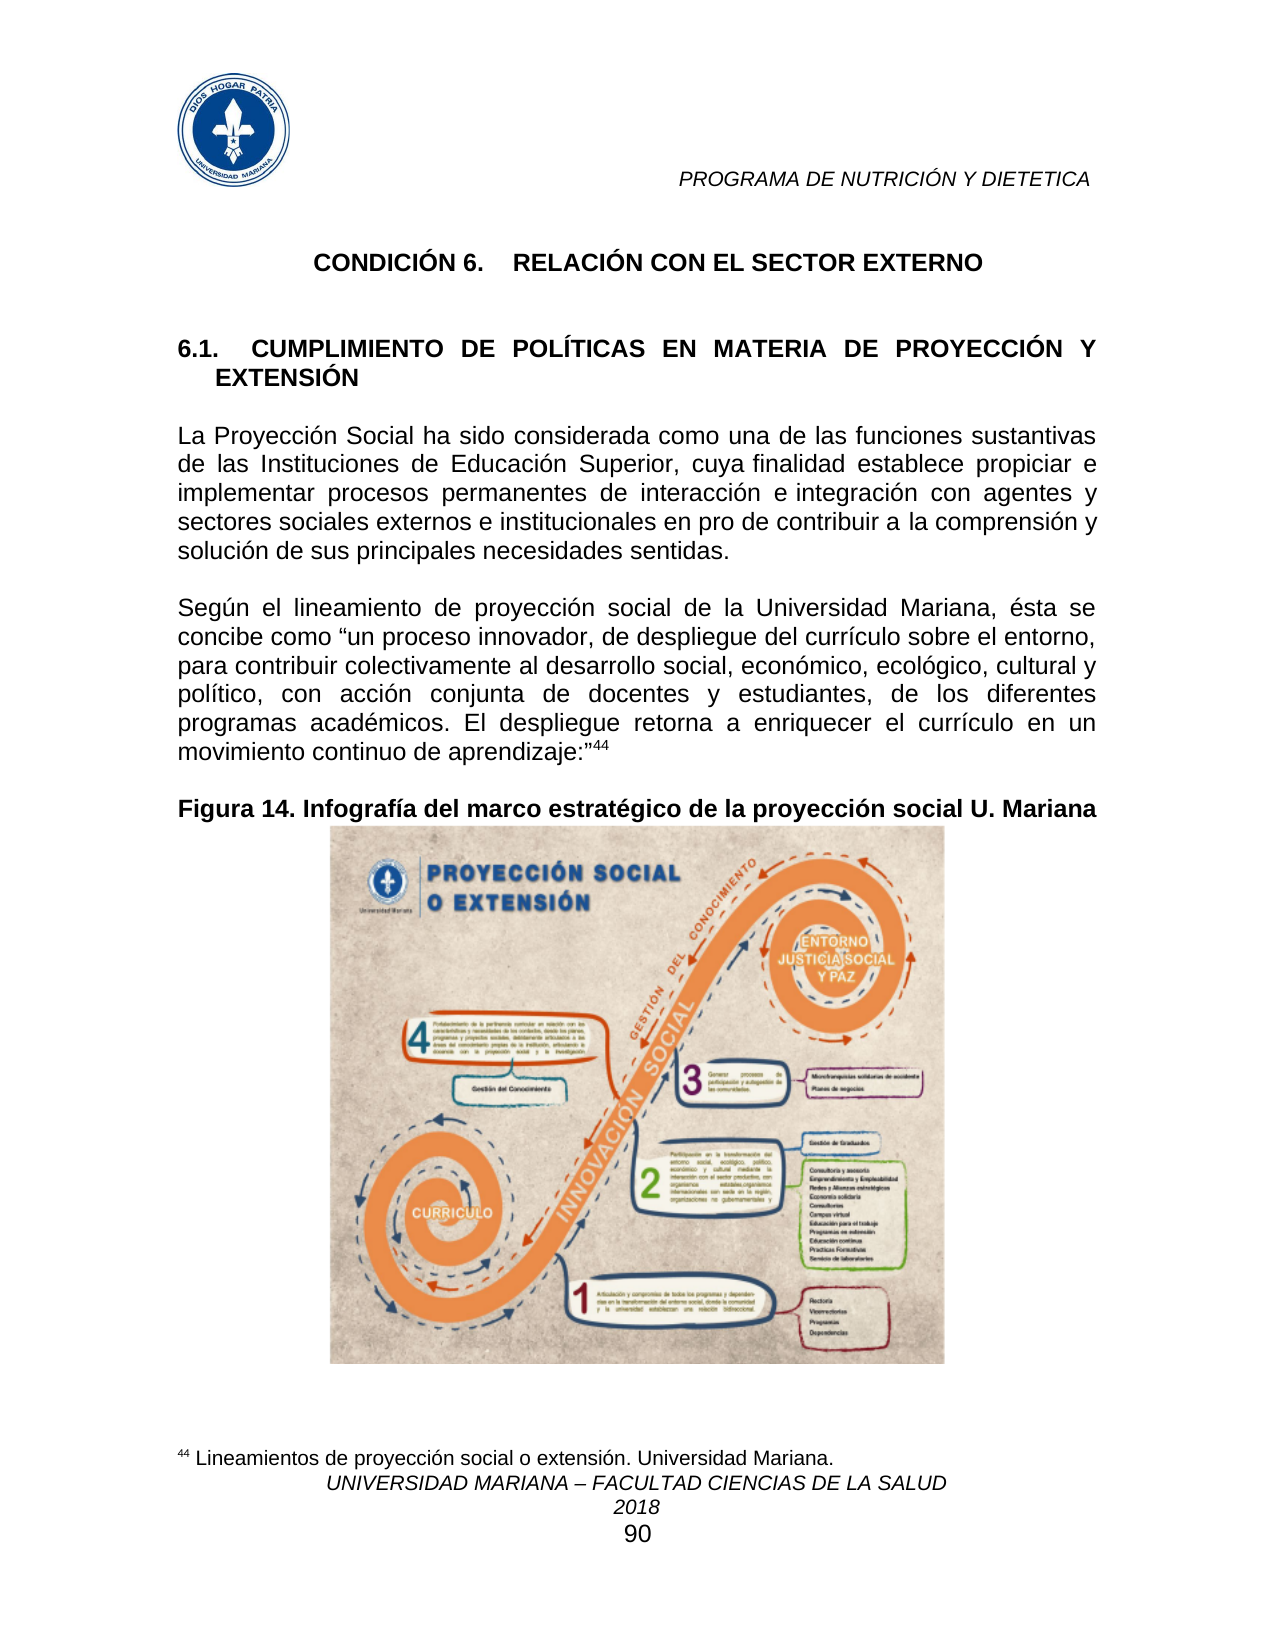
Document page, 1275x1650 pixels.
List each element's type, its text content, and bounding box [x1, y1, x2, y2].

picture [328, 823, 947, 1364]
subtitle CUMPLIMIENTO DE POLÍTICAS EN MATERIA DE PROYECCIÓN Y EXTENSIÓN [177, 334, 1098, 392]
subtitle RELACIÓN CON EL SECTOR EXTERNO [199, 248, 1098, 277]
text Figura 14. Infografía del marco estratégico de la proyección social U. Mariana [177, 794, 1098, 823]
picture [177, 73, 290, 187]
